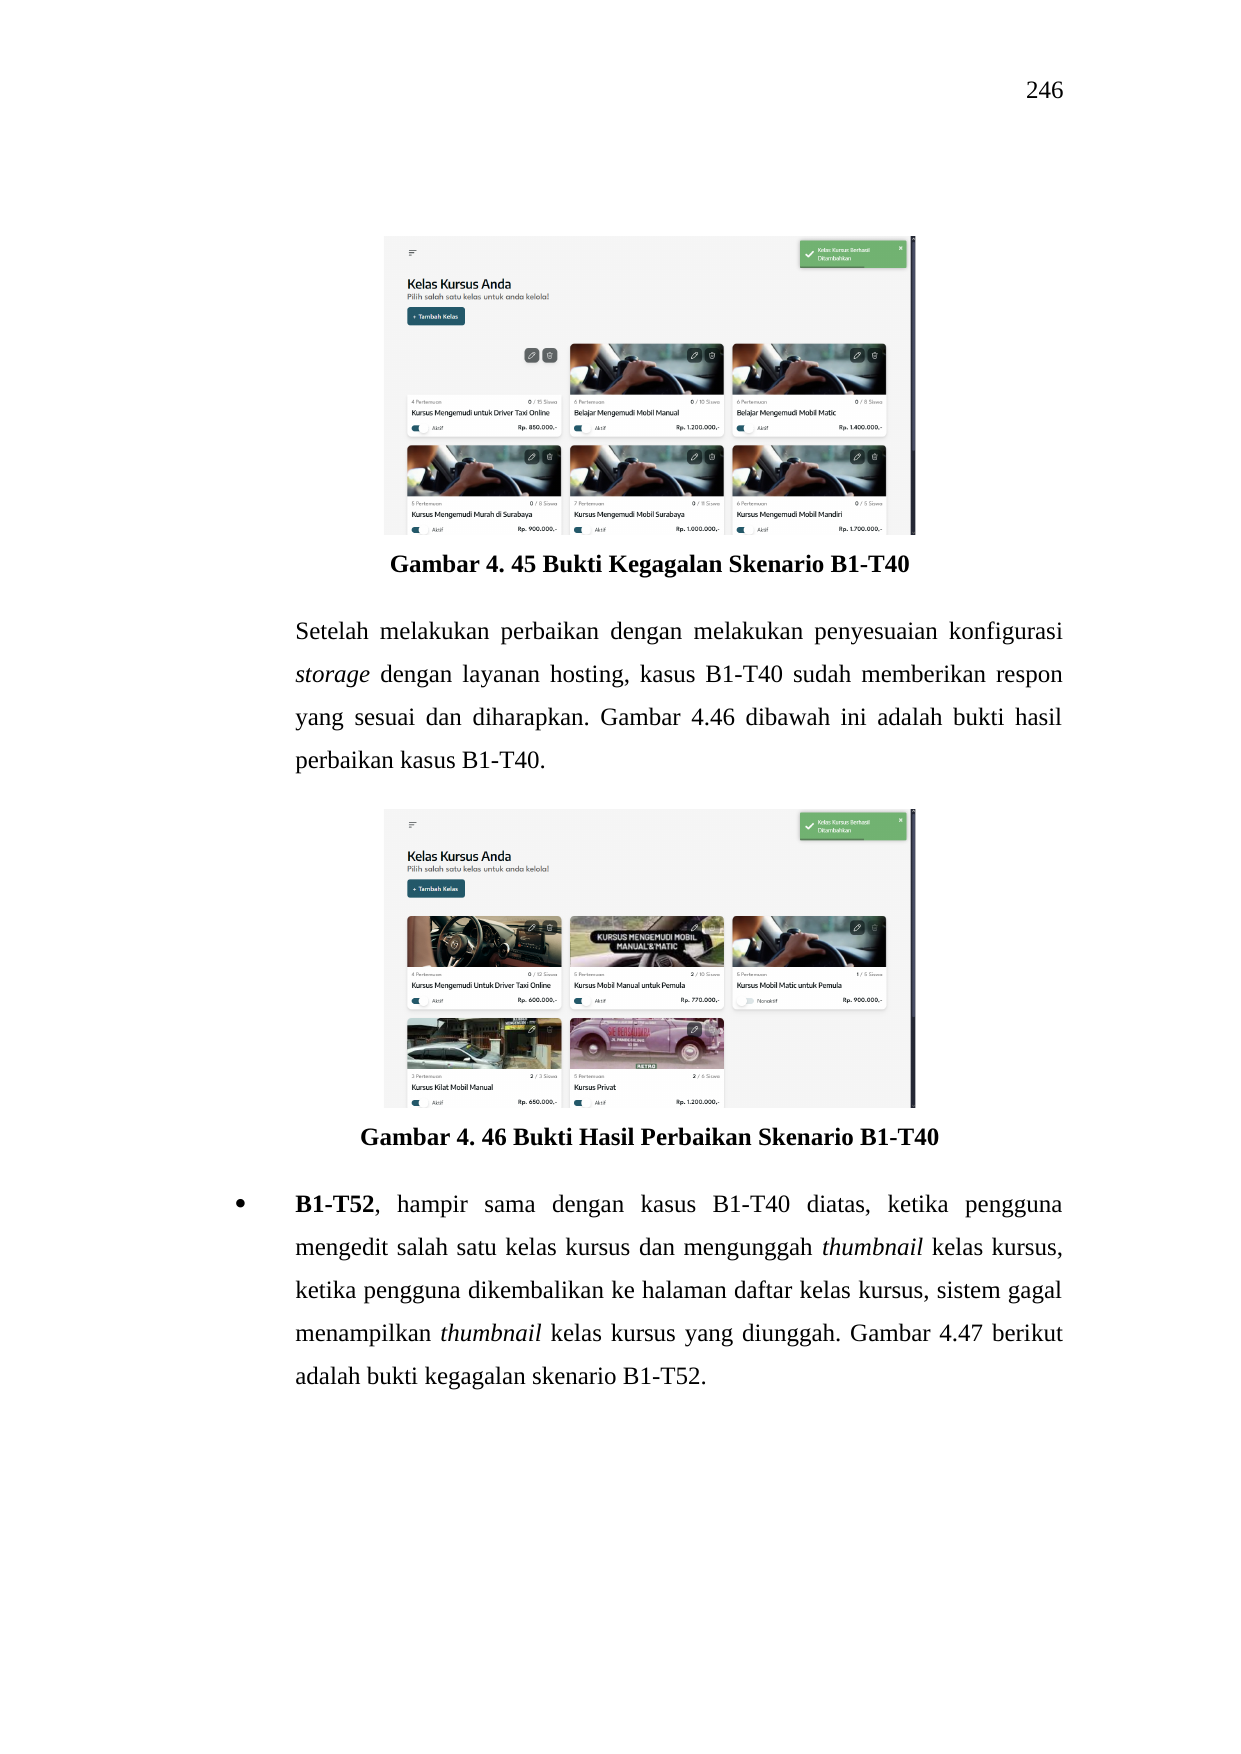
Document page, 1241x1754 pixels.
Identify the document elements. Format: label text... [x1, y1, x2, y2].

picture [383, 236, 916, 535]
picture [383, 809, 916, 1108]
text Gambar 4. 45 Bukti Kegagalan Skenario B1-T40 [236, 549, 1063, 578]
list B1-T52, hampir sama dengan kasus B1-T40 diatas, ketika pengguna mengedit salah satu kelas kursus dan mengunggah thumbnail kelas kursus, ketika pengguna dikembalikan ke halaman daftar kelas kursus, sistem gagal menampilkan thumbnail kelas kursus yang diunggah. Gambar 4.47 berikut adalah bukti kegagalan skenario B1-T52. [236, 1189, 1063, 1390]
text Gambar 4. 46 Bukti Hasil Perbaikan Skenario B1-T40 [236, 1122, 1063, 1151]
text Setelah melakukan perbaikan dengan melakukan penyesuaian konfigurasi storage dengan layanan hosting, kasus B1-T40 sudah memberikan respon yang sesuai dan diharapkan. Gambar 4.46 dibawah ini adalah bukti hasil perbaikan kasus B1-T40. [295, 616, 1063, 774]
